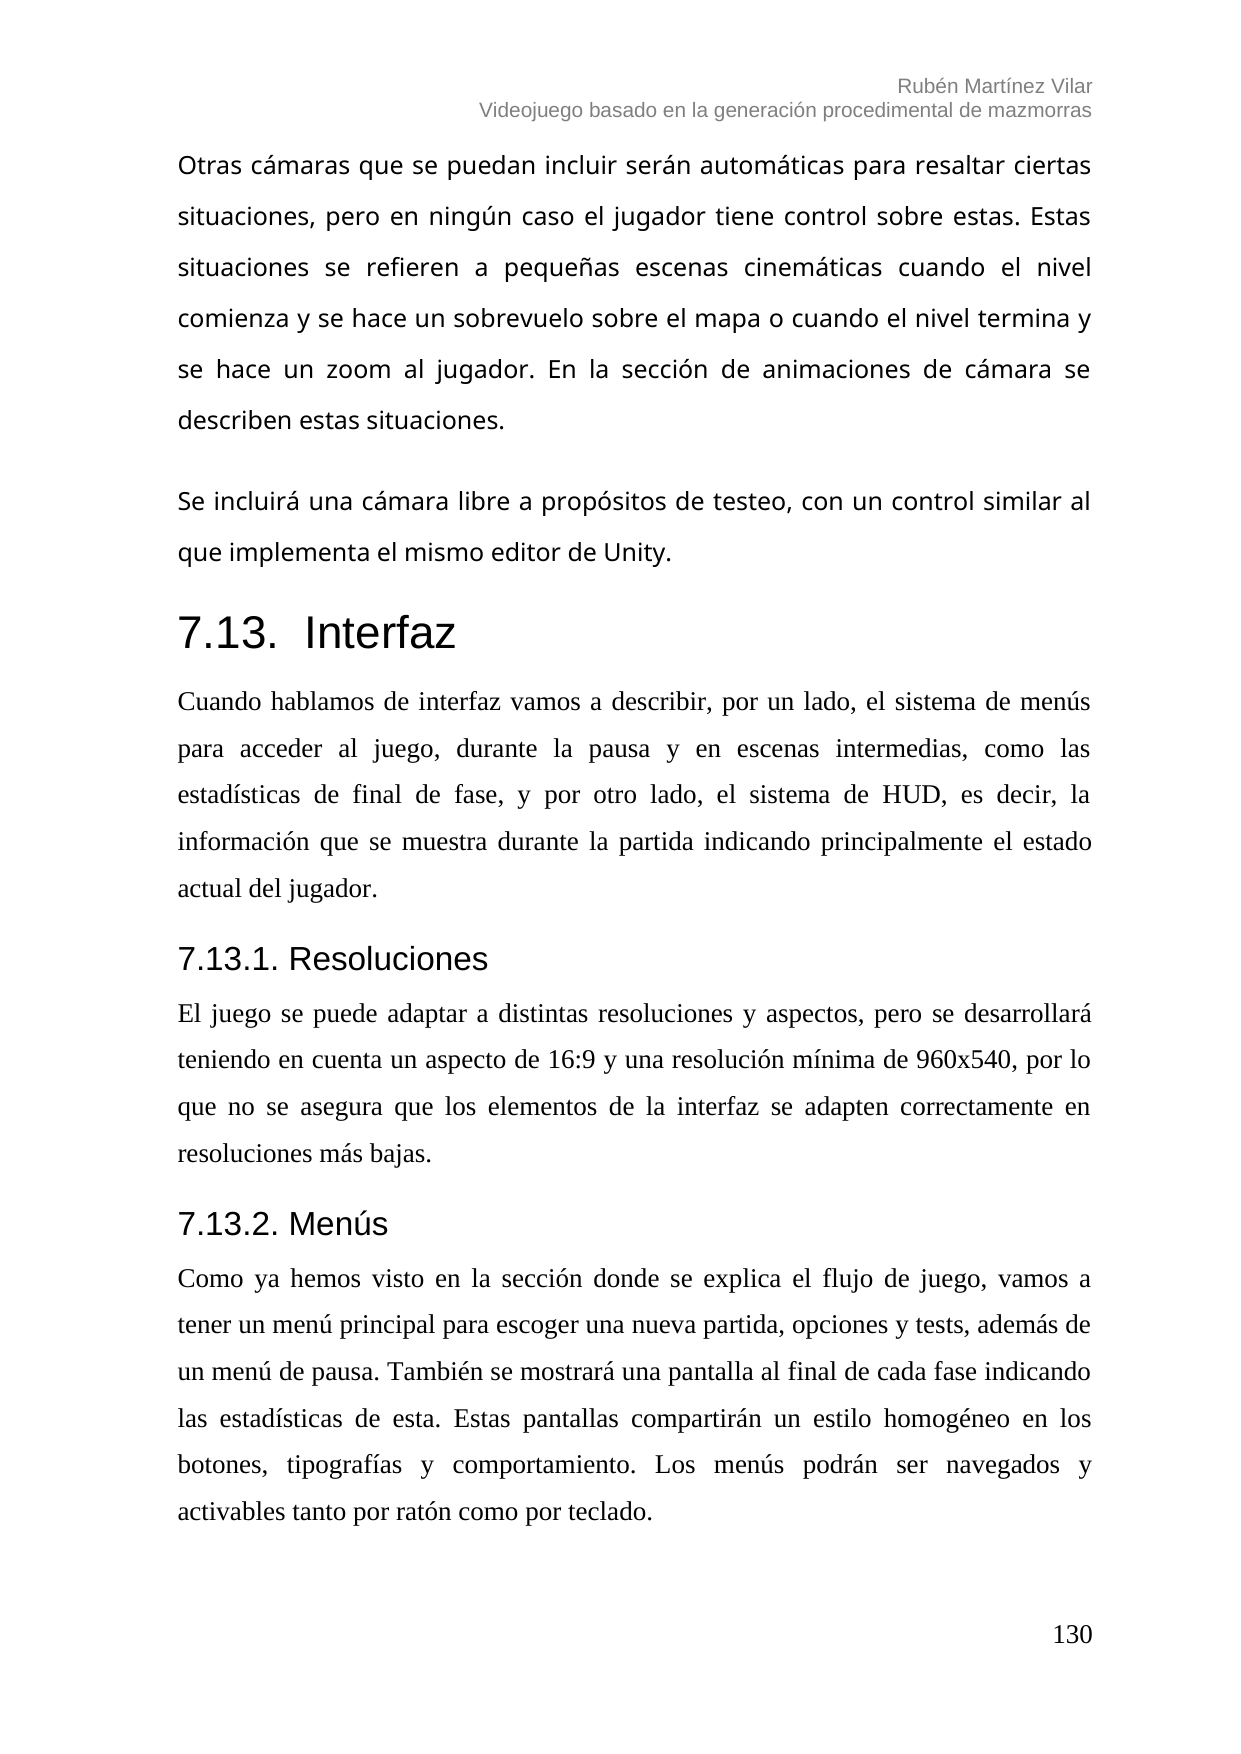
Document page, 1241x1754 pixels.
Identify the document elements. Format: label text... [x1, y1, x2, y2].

text Se incluirá una cámara libre a propósitos de testeo, con un control similar al que implementa el mismo editor de Unity. [177, 483, 1092, 568]
subtitle Resoluciones [177, 939, 1092, 978]
text Como ya hemos visto en la sección donde se explica el flujo de juego, vamos a tener un menú principal para escoger una nueva partida, opciones y tests, además de un menú de pausa. También se mostrará una pantalla al final de cada fase indicando las estadísticas de esta. Estas pantallas compartirán un estilo homogéneo en los botones, tipografías y comportamiento. Los menús podrán ser navegados y activables tanto por ratón como por teclado. [177, 1262, 1092, 1526]
text Cuando hablamos de interfaz vamos a describir, por un lado, el sistema de menús para acceder al juego, durante la pausa y en escenas intermedias, como las estadísticas de final de fase, y por otro lado, el sistema de HUD, es decir, la información que se muestra durante la partida indicando principalmente el estado actual del jugador. [177, 685, 1092, 903]
text Otras cámaras que se puedan incluir serán automáticas para resaltar ciertas situaciones, pero en ningún caso el jugador tiene control sobre estas. Estas situaciones se refieren a pequeñas escenas cinemáticas cuando el nivel comienza y se hace un sobrevuelo sobre el mapa o cuando el nivel termina y se hace un zoom al jugador. En la sección de animaciones de cámara se describen estas situaciones. [177, 148, 1092, 437]
text El juego se puede adaptar a distintas resoluciones y aspectos, pero se desarrollará teniendo en cuenta un aspecto de 16:9 y una resolución mínima de 960x540, por lo que no se asegura que los elementos de la interfaz se adapten correctamente en resoluciones más bajas. [177, 997, 1092, 1168]
subtitle Menús [177, 1204, 1092, 1243]
subtitle Interfaz [177, 606, 1092, 659]
